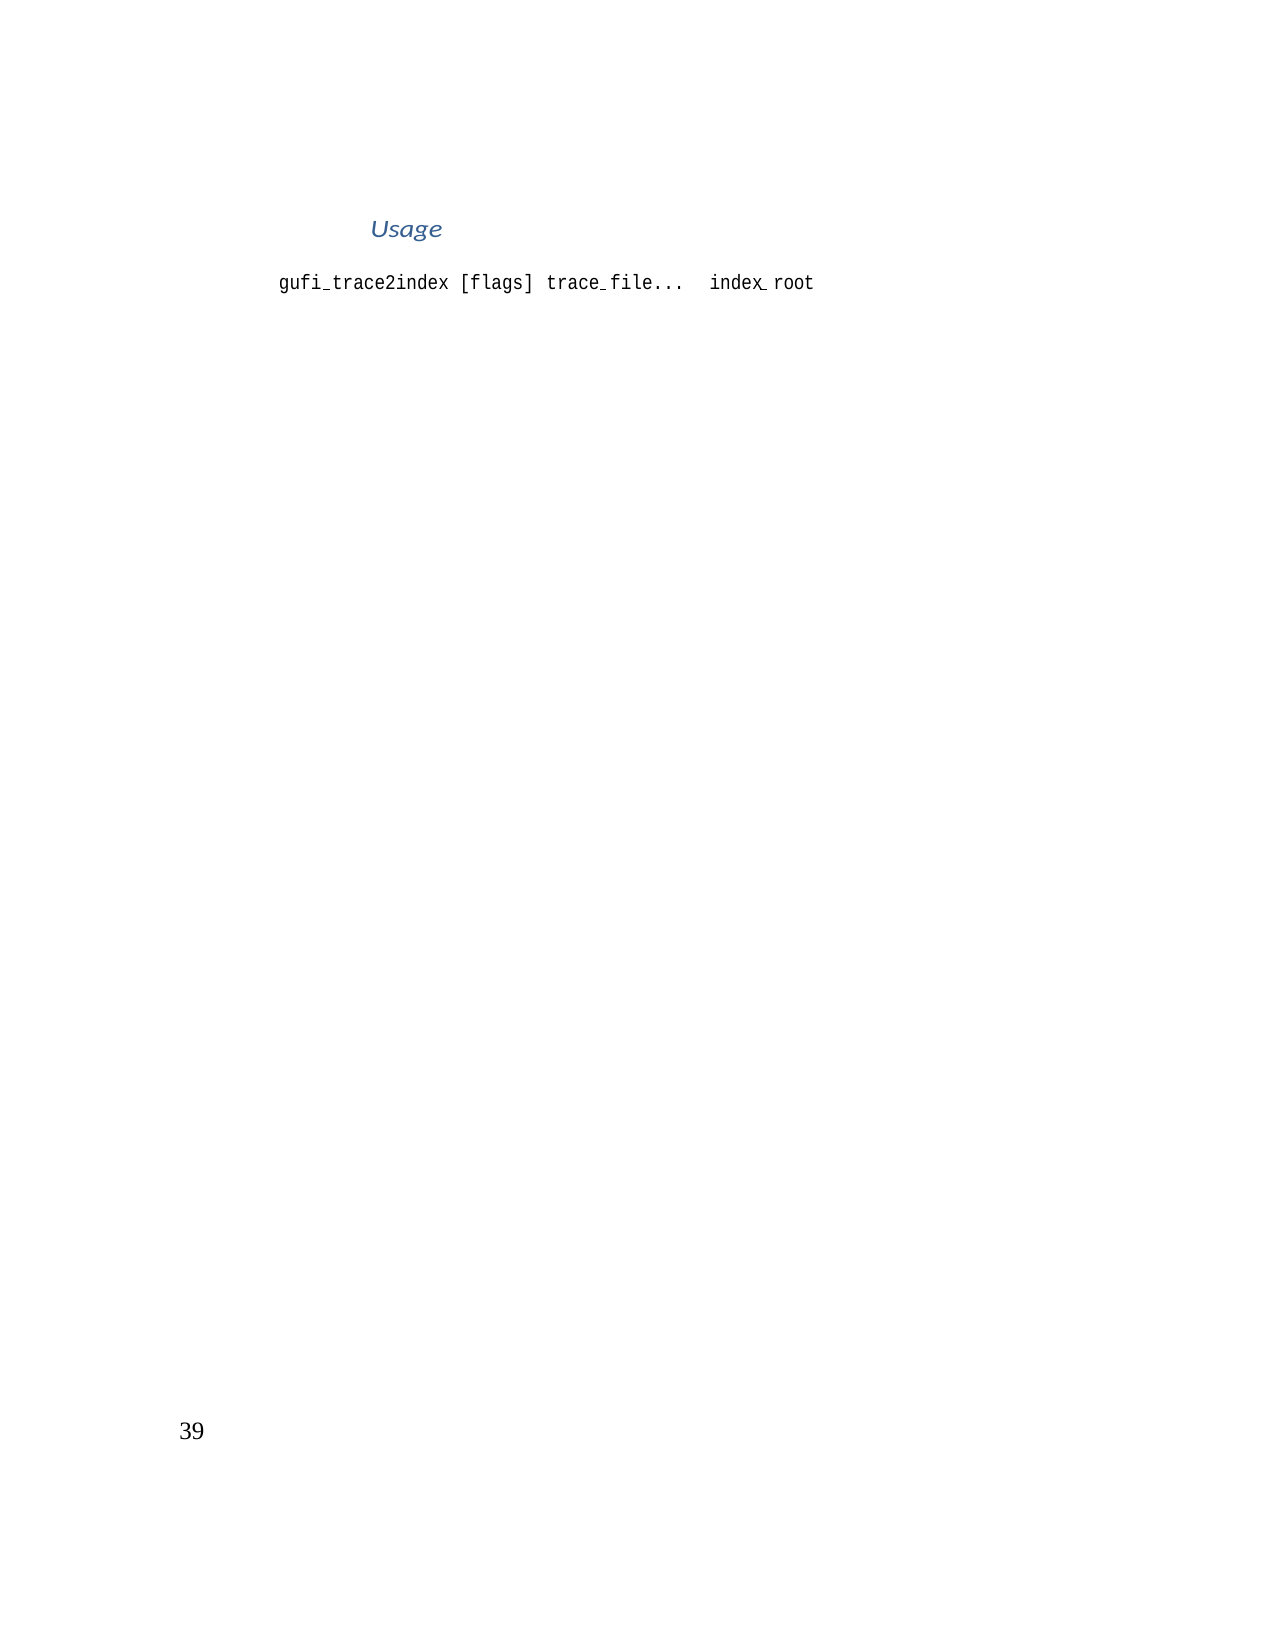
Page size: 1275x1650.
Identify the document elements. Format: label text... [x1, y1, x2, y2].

subtitle Usage [370, 214, 1183, 244]
text gufi trace2index [flags] trace file... index root [279, 272, 1183, 296]
